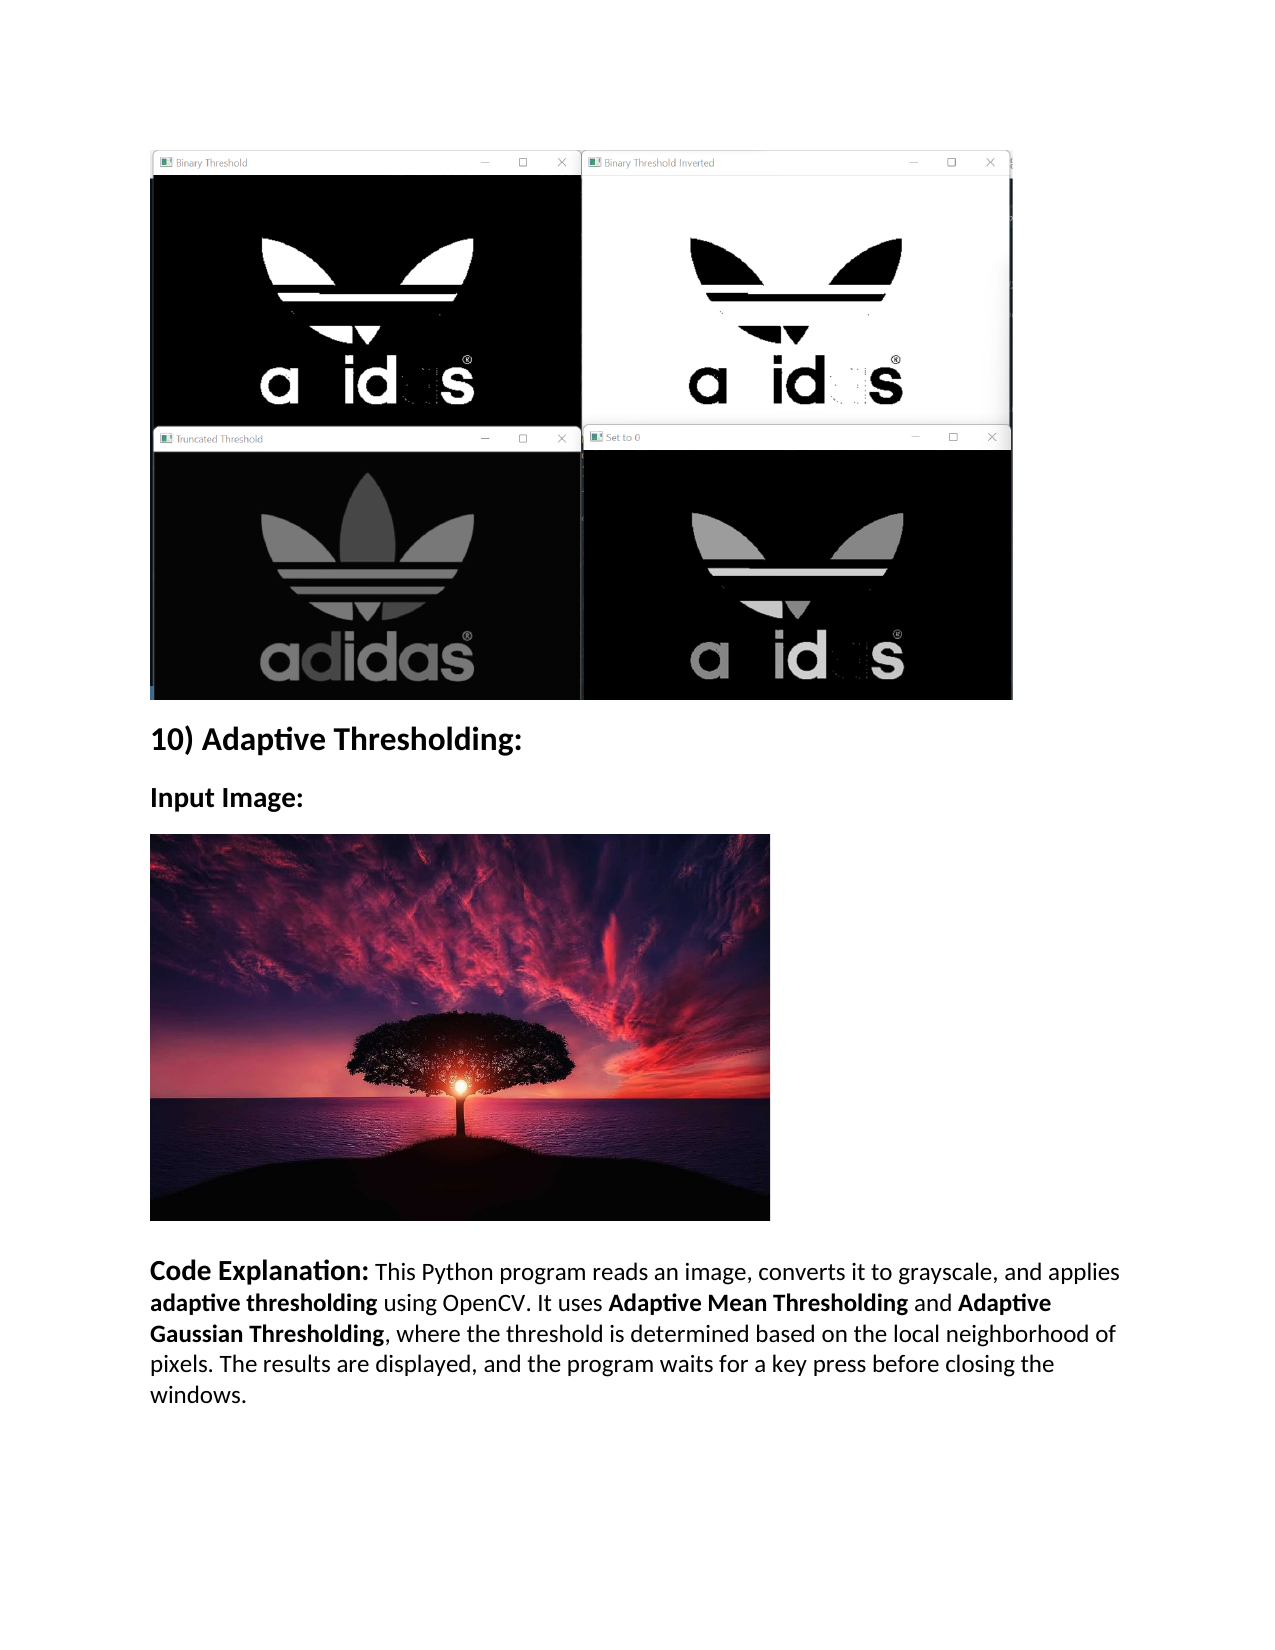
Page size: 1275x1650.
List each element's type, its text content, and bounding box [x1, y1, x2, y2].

text Input Image: [150, 779, 1125, 814]
text 10) Adaptive Thresholding: [150, 718, 1125, 759]
text Code Explanation: This Python program reads an image, converts it to grayscale, and applies adaptive thresholding using OpenCV. It uses Adaptive Mean Thresholding and Adaptive Gaussian Thresholding, where the threshold is determined based on the local neighborhood of pixels. The results are displayed, and the program waits for a key press before closing the windows. [150, 1252, 1125, 1409]
picture [150, 150, 1013, 700]
picture [150, 834, 771, 1221]
